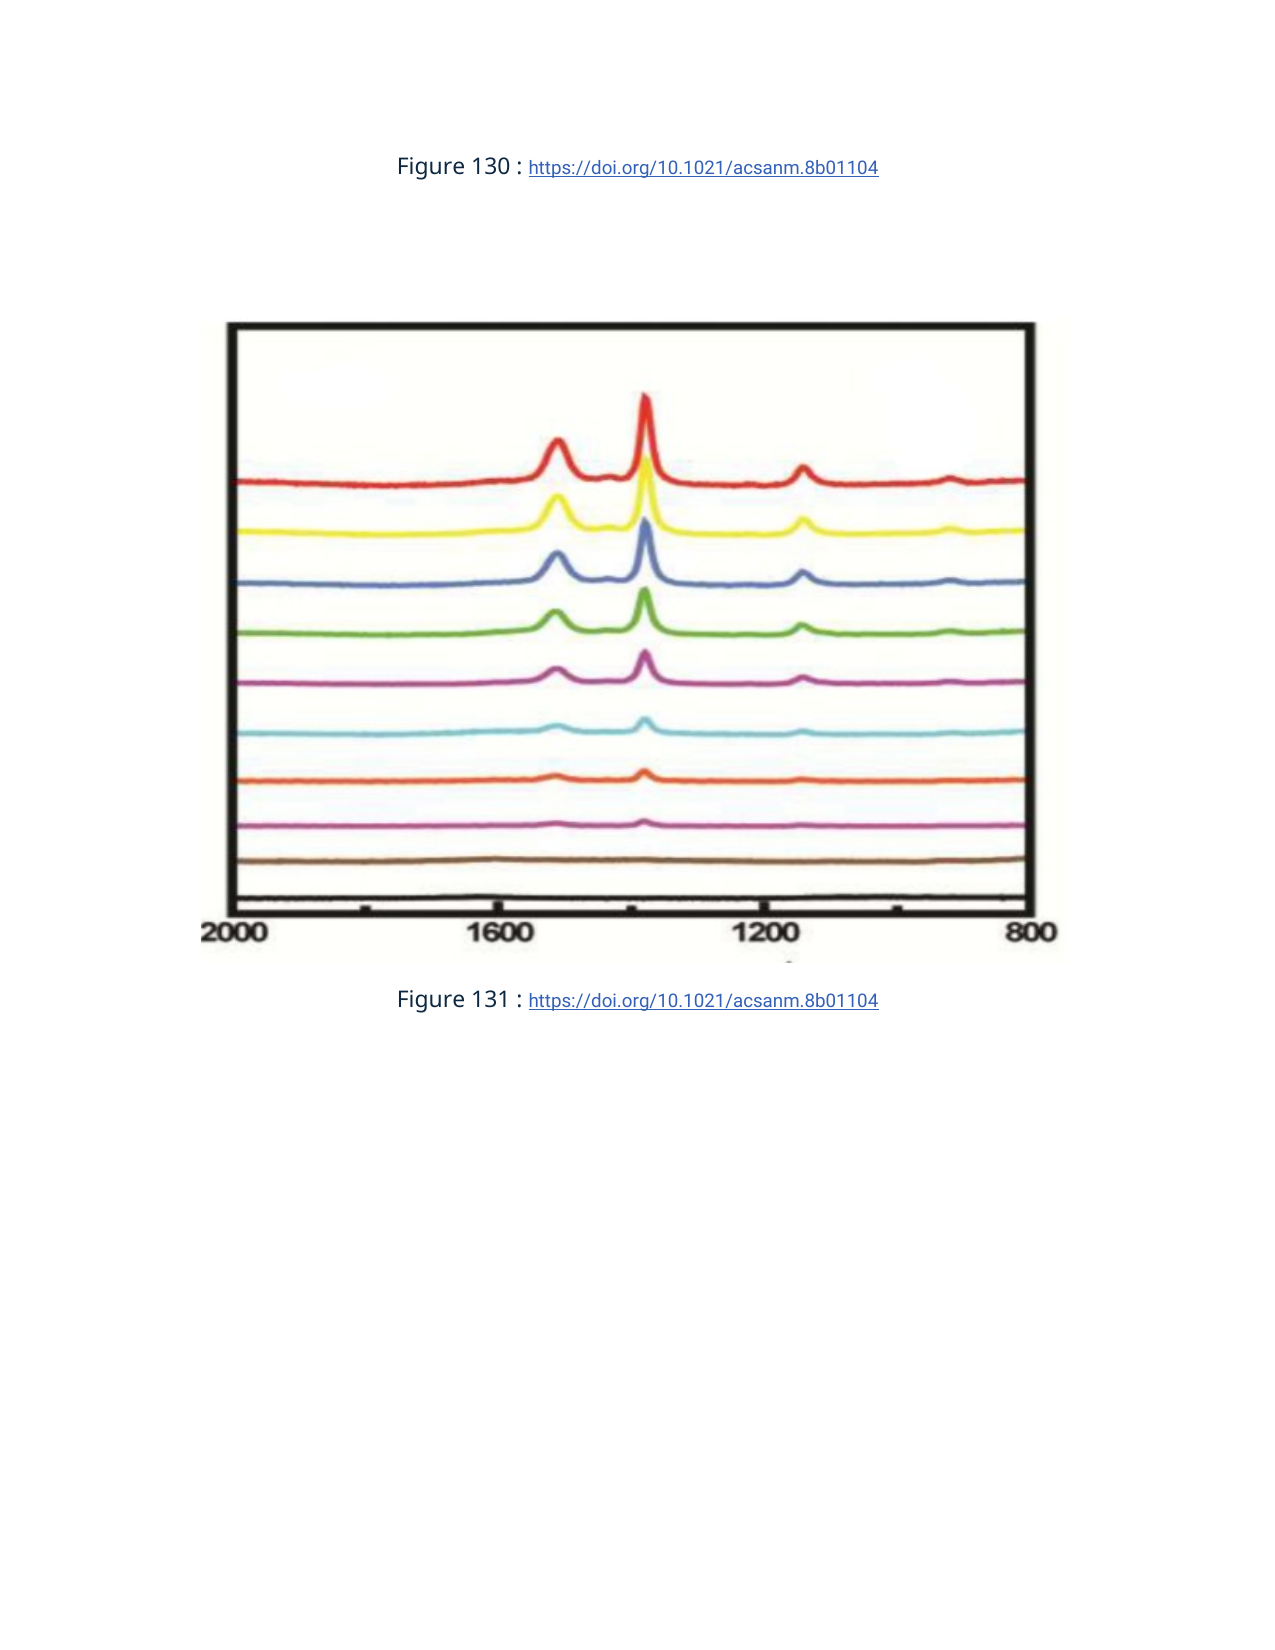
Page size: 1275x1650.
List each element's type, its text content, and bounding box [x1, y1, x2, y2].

picture [200, 295, 1075, 963]
text Figure 130 : https://doi.org/10.1021/acsanm.8b01104 [150, 150, 1125, 181]
text Figure 131 : https://doi.org/10.1021/acsanm.8b01104 [150, 983, 1125, 1014]
